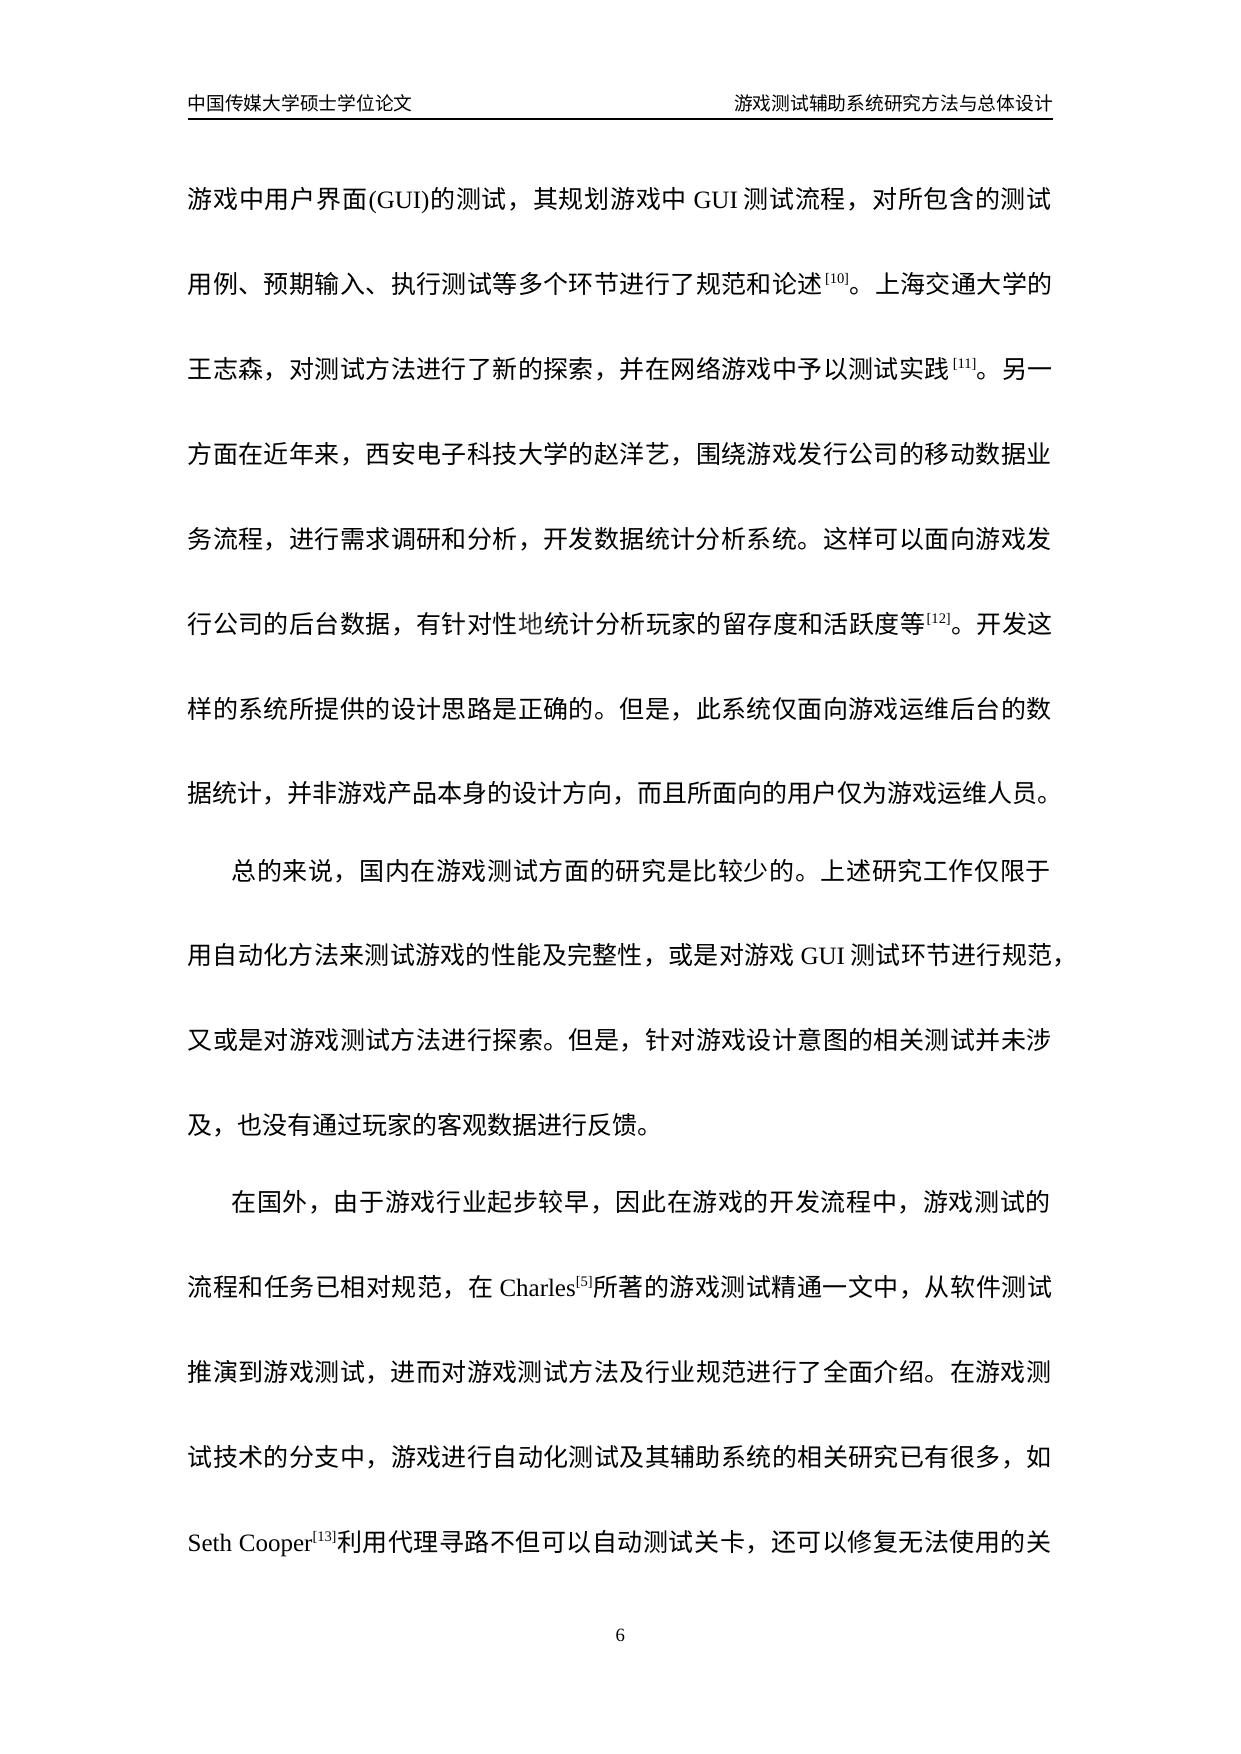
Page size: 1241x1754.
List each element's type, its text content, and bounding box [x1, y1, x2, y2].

text 总的来说，国内在游戏测试方面的研究是比较少的。上述研究工作仅限于用自动化方法来测试游戏的性能及完整性，或是对游戏GUI测试环节进行规范，又或是对游戏测试方法进行探索。但是，针对游戏设计意图的相关测试并未涉及，也没有通过玩家的客观数据进行反馈。 [187, 835, 1053, 1158]
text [187, 1167, 1053, 1574]
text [187, 164, 1053, 826]
